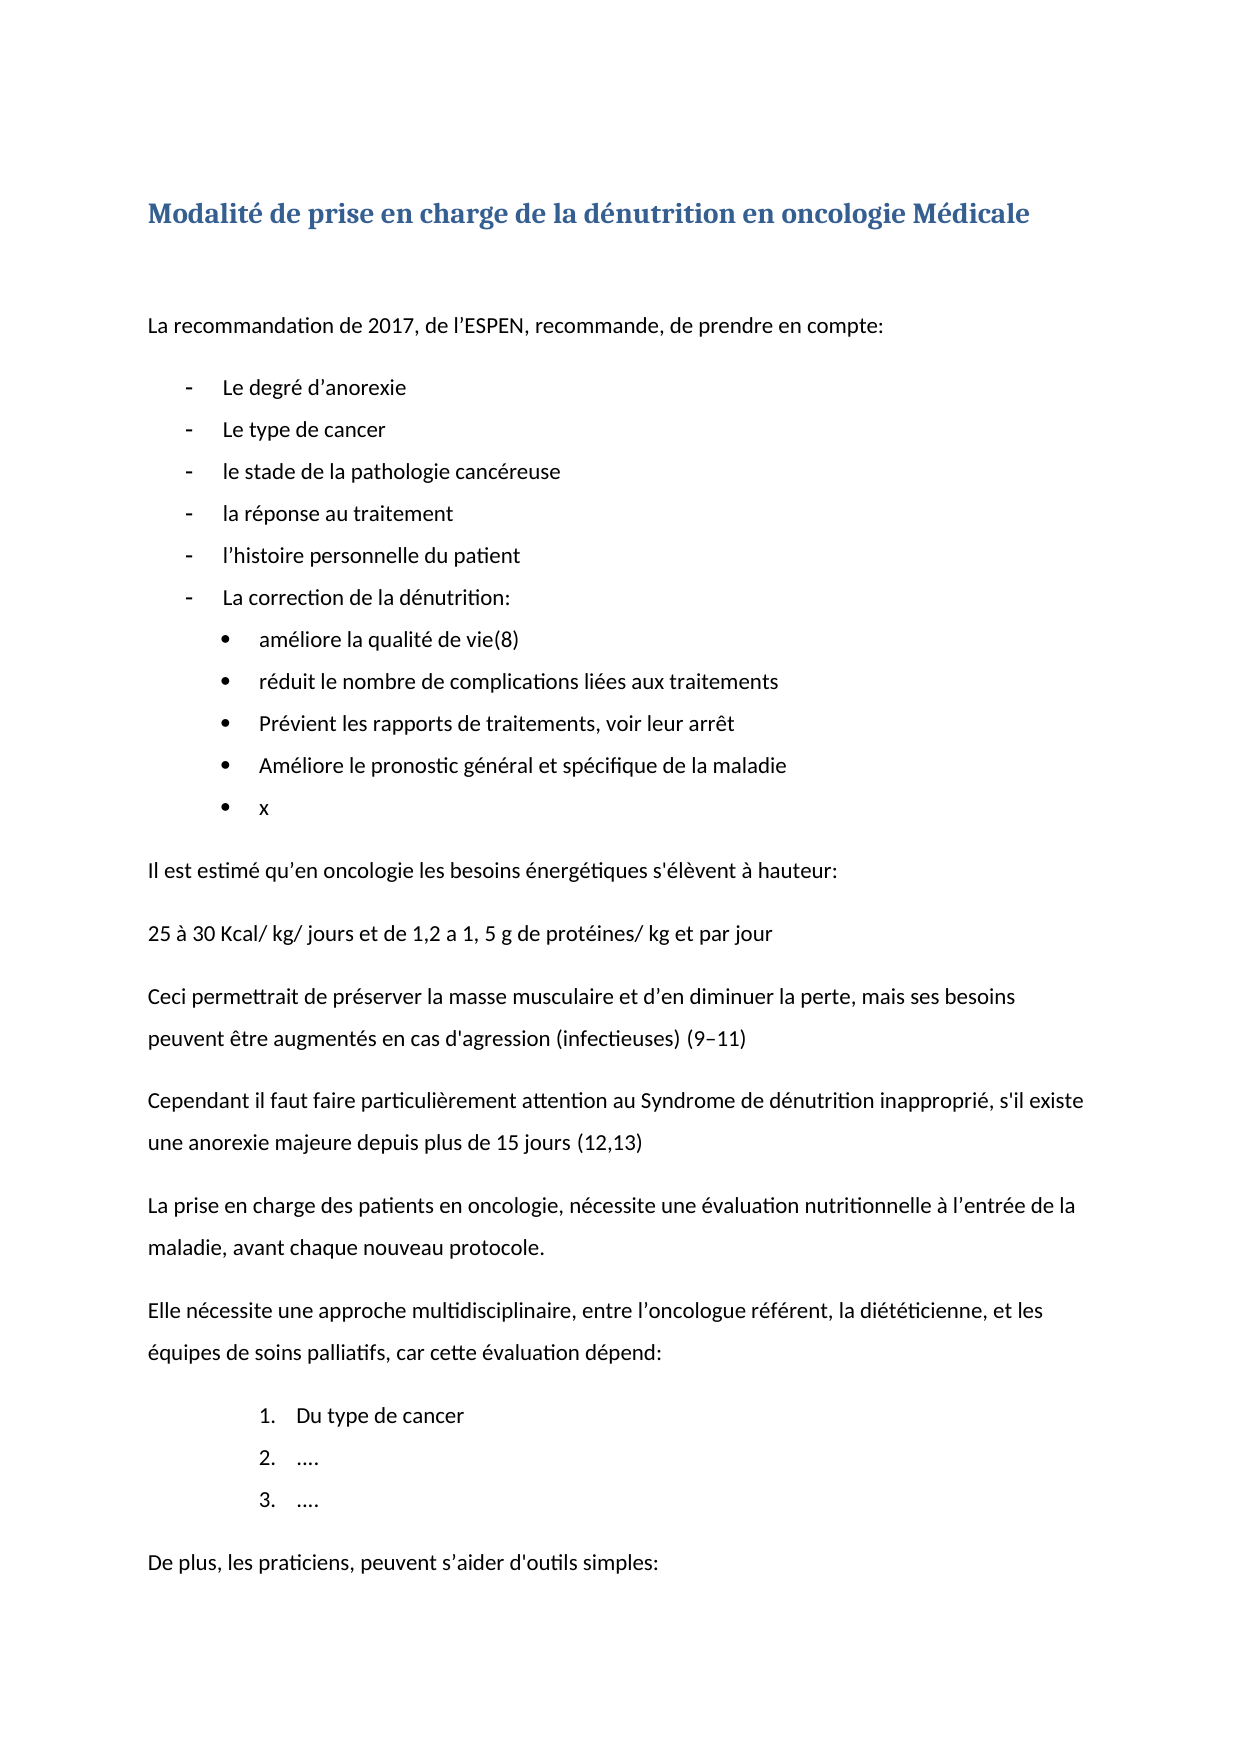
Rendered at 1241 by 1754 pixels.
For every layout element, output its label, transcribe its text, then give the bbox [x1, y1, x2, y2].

list .... [258, 1485, 1093, 1513]
subtitle Modalité de prise en charge de la dénutrition en oncologie Médicale [148, 198, 1093, 231]
list .... [258, 1443, 1093, 1471]
text Elle nécessite une approche multidisciplinaire, entre l’oncologue référent, la diététicienne, et les équipes de soins palliatifs, car cette évaluation dépend: [148, 1296, 1093, 1366]
text Il est estimé qu’en oncologie les besoins énergétiques s'élèvent à hauteur: [148, 856, 1093, 884]
text Cependant il faut faire particulièrement attention au Syndrome de dénutrition inapproprié, s'il existe une anorexie majeure depuis plus de 15 jours (12,13) [148, 1087, 1093, 1157]
text Ceci permettrait de préserver la masse musculaire et d’en diminuer la perte, mais ses besoins peuvent être augmentés en cas d'agression (infectieuses) (9–11) [148, 982, 1093, 1052]
list x [221, 793, 1093, 821]
list Le degré d’anorexie [185, 373, 1093, 402]
list Du type de cancer [258, 1401, 1093, 1429]
list l’histoire personnelle du patient [185, 541, 1093, 569]
list La correction de la dénutrition: [185, 583, 1093, 611]
list Le type de cancer [185, 416, 1093, 443]
list réduit le nombre de complications liées aux traitements [221, 667, 1093, 695]
text La prise en charge des patients en oncologie, nécessite une évaluation nutritionnelle à l’entrée de la maladie, avant chaque nouveau protocole. [148, 1191, 1093, 1261]
text 25 à 30 Kcal/ kg/ jours et de 1,2 a 1, 5 g de protéines/ kg et par jour [148, 919, 1093, 947]
text La recommandation de 2017, de l’ESPEN, recommande, de prendre en compte: [148, 311, 1093, 339]
text De plus, les praticiens, peuvent s’aider d'outils simples: [148, 1548, 1093, 1576]
list la réponse au traitement [185, 499, 1093, 527]
list Prévient les rapports de traitements, voir leur arrêt [221, 709, 1093, 737]
list Améliore le pronostic général et spécifique de la maladie [221, 751, 1093, 779]
list le stade de la pathologie cancéreuse [185, 457, 1093, 486]
list améliore la qualité de vie(8) [221, 625, 1093, 653]
